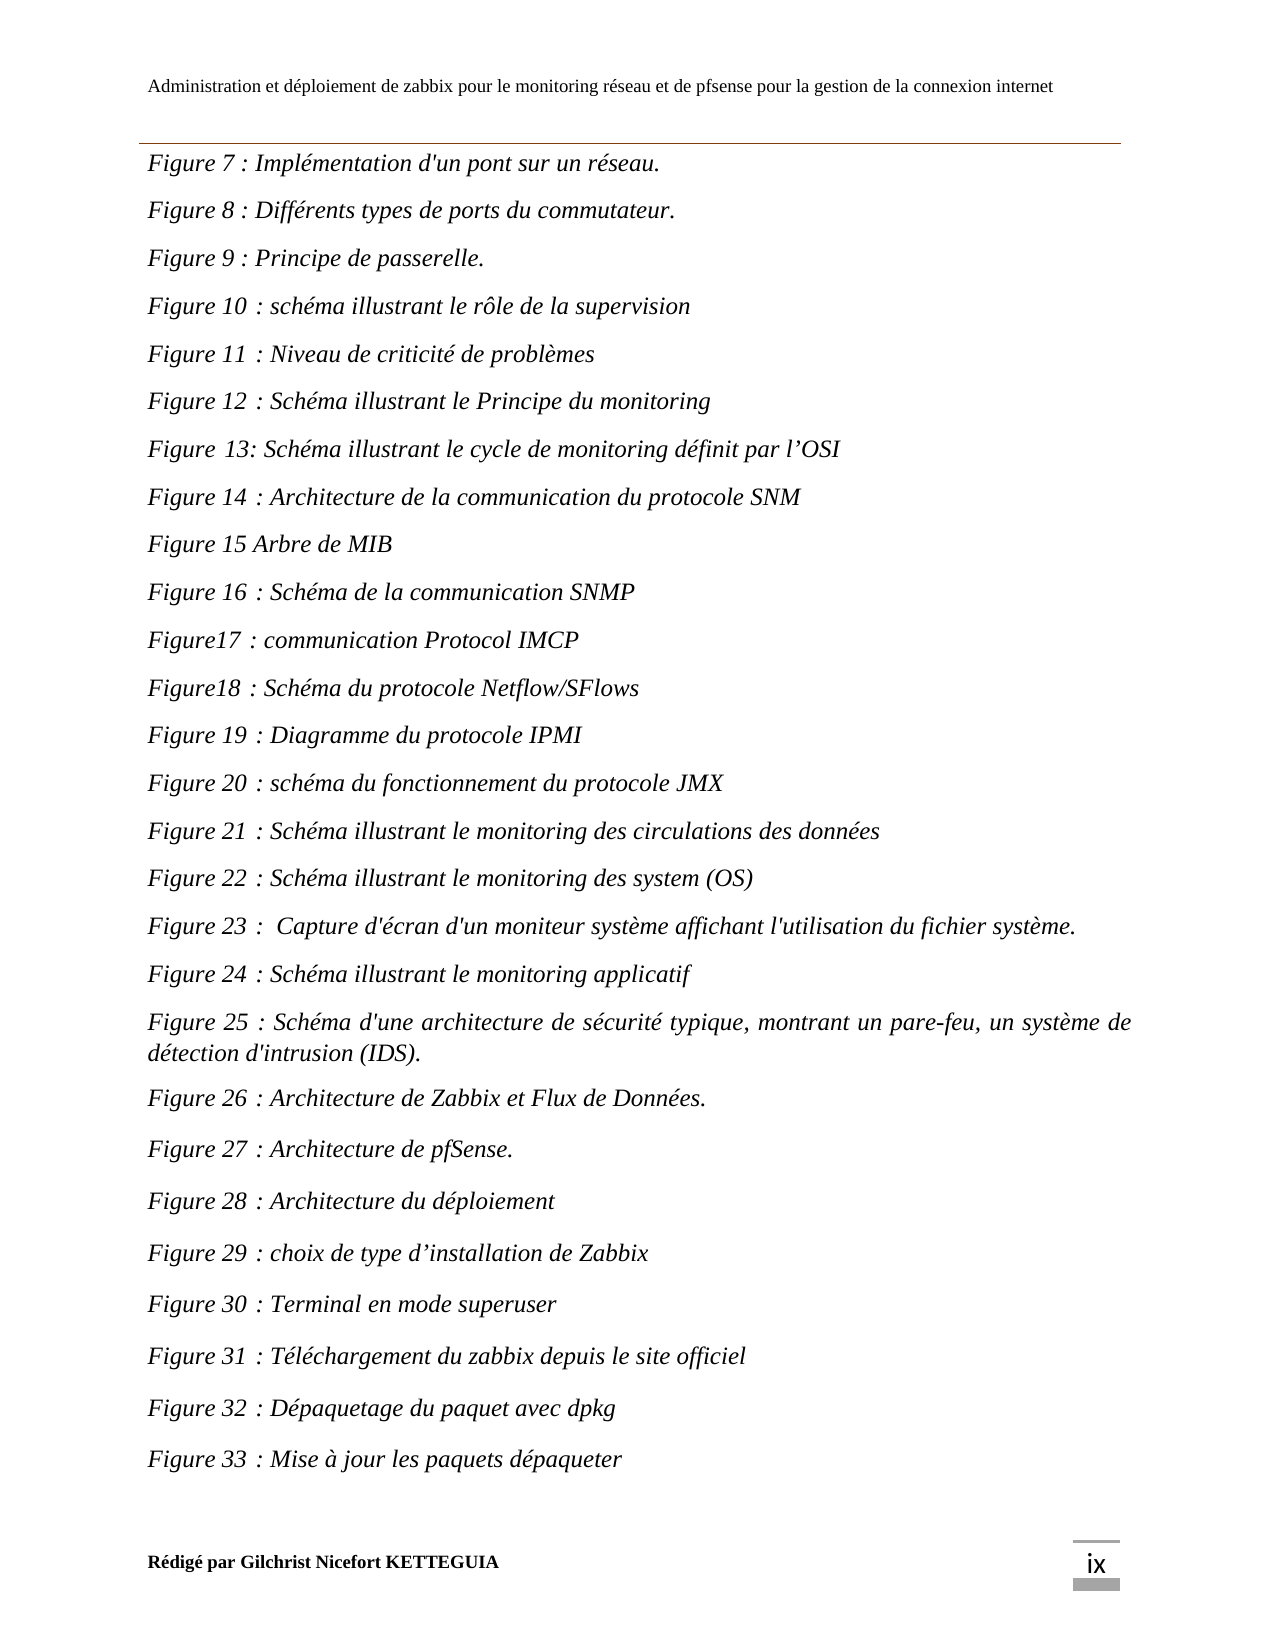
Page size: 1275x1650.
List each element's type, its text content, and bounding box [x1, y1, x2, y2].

text Figure 30 : Terminal en mode superuser [147, 1292, 1135, 1318]
text Figure 29 : choix de type d’installation de Zabbix [147, 1240, 1135, 1266]
text Figure 7 : Implémentation d'un pont sur un réseau. [147, 148, 1135, 177]
text Figure 11 : Niveau de criticité de problèmes [147, 339, 1135, 367]
text Figure 14 : Architecture de la communication du protocole SNM [147, 482, 1135, 511]
text Figure 33 : Mise à jour les paquets dépaqueter [147, 1447, 1135, 1473]
text Figure 22 : Schéma illustrant le monitoring des system (OS) [147, 863, 1135, 892]
text Figure 10 : schéma illustrant le rôle de la supervision [147, 291, 1135, 320]
text Figure 28 : Architecture du déploiement [147, 1189, 1135, 1214]
text Figure18 : Schéma du protocole Netflow/SFlows [147, 673, 1135, 701]
text Figure 19 : Diagramme du protocole IPMI [147, 720, 1135, 749]
text Figure 8 : Différents types de ports du commutateur. [147, 196, 1135, 224]
text Figure 25 : Schéma d'une architecture de sécurité typique, montrant un pare-feu, un système de détection d'intrusion (IDS). [147, 1007, 1135, 1066]
text Figure 15 Arbre de MIB [147, 529, 1135, 558]
text Figure 21 : Schéma illustrant le monitoring des circulations des données [147, 816, 1135, 844]
text Figure17 : communication Protocol IMCP [147, 625, 1135, 654]
text Figure 9 : Principe de passerelle. [147, 243, 1135, 272]
text Figure 23 : Capture d'écran d'un moniteur système affichant l'utilisation du fichier système. [147, 911, 1135, 940]
text Figure 16 : Schéma de la communication SNMP [147, 577, 1135, 606]
text Figure 32 : Dépaquetage du paquet avec dpkg [147, 1395, 1135, 1421]
text Figure 26 : Architecture de Zabbix et Flux de Données. [147, 1085, 1135, 1111]
text Figure 31 : Téléchargement du zabbix depuis le site officiel [147, 1344, 1135, 1369]
text Figure 27 : Architecture de pfSense. [147, 1137, 1135, 1163]
text Figure 13: Schéma illustrant le cycle de monitoring définit par l’OSI [147, 434, 1135, 463]
text Figure 24 : Schéma illustrant le monitoring applicatif [147, 959, 1135, 988]
text Figure 12 : Schéma illustrant le Principe du monitoring [147, 386, 1135, 415]
text Figure 20 : schéma du fonctionnement du protocole JMX [147, 768, 1135, 797]
